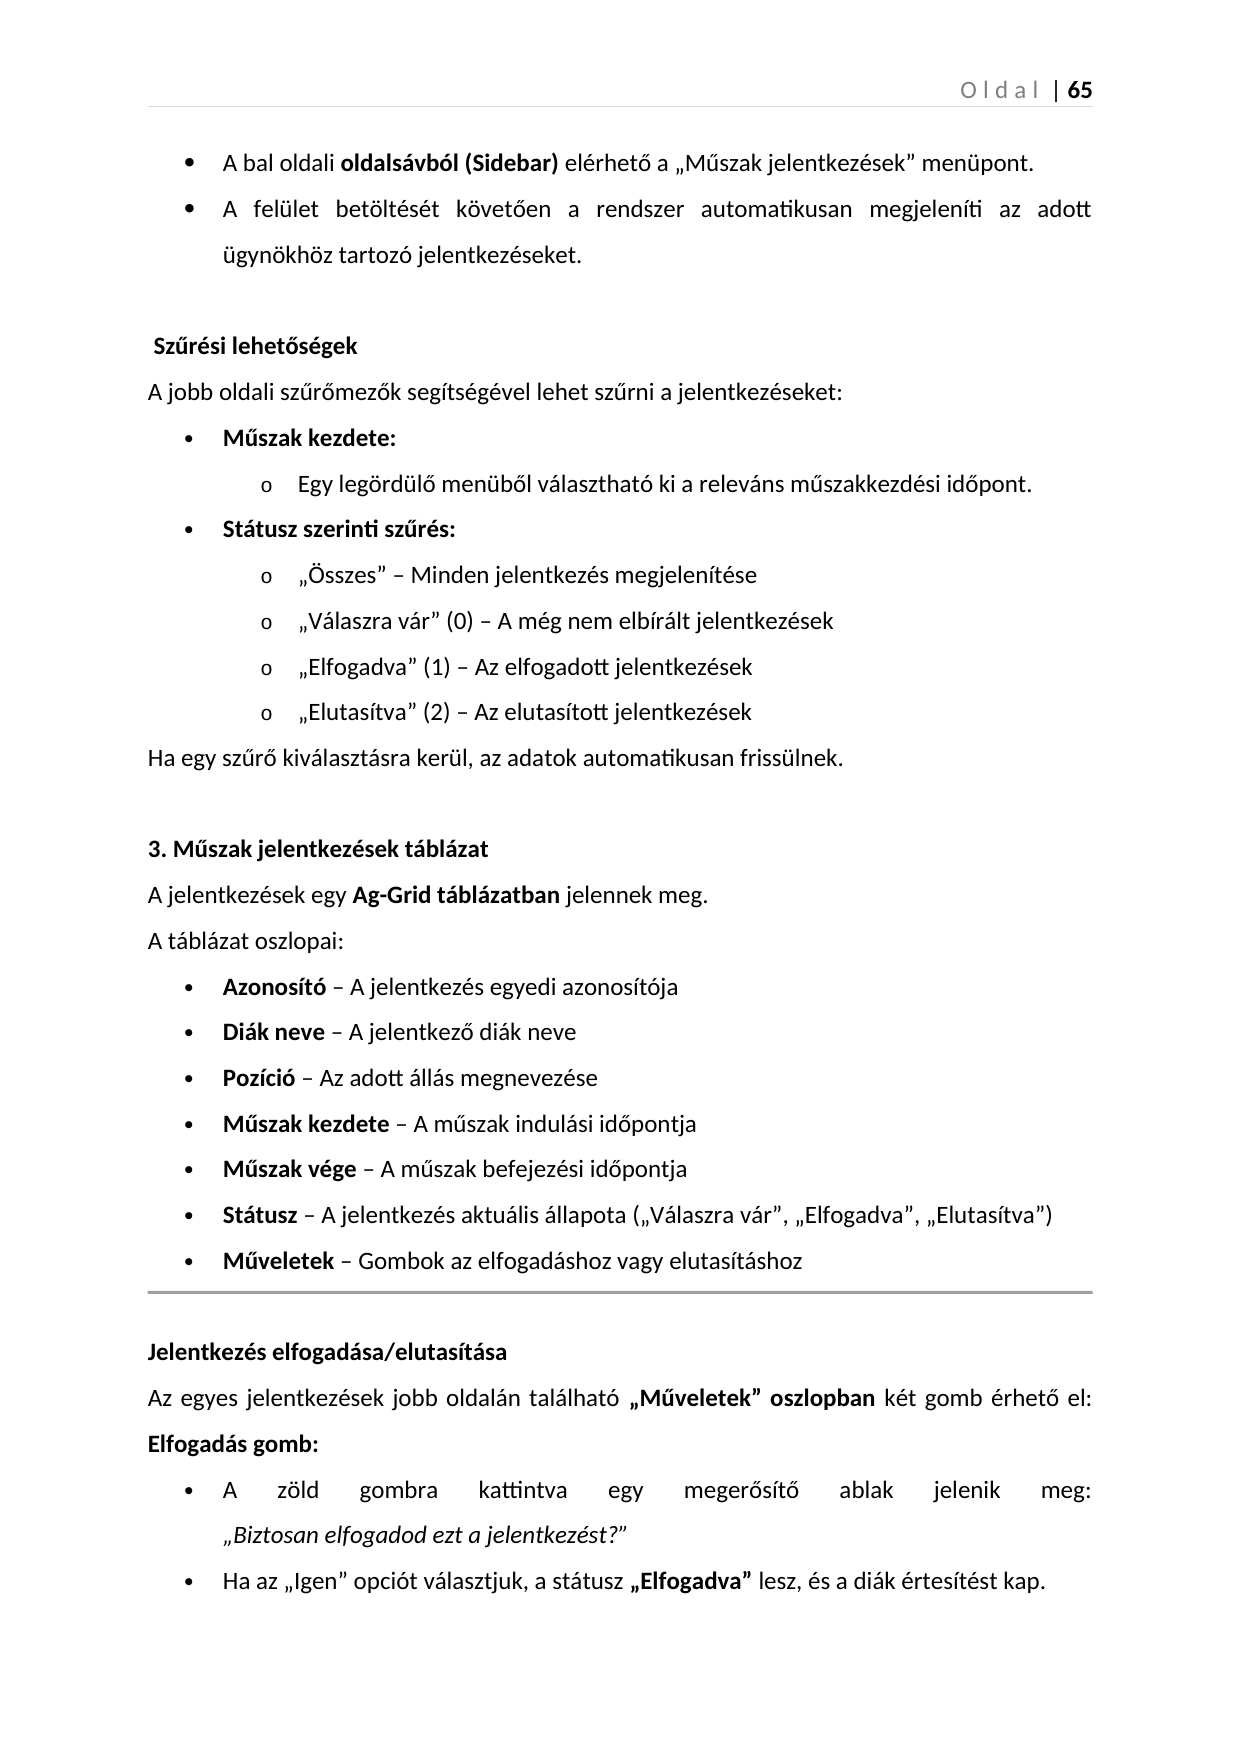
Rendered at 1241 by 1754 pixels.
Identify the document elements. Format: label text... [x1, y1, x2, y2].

list Pozíció – Az adott állás megnevezése [185, 1062, 1093, 1093]
list „Elfogadva” (1) – Az elfogadott jelentkezések [260, 651, 1093, 681]
list Azonosító – A jelentkezés egyedi azonosítója [185, 971, 1093, 1001]
list Műszak vége – A műszak befejezési időpontja [185, 1154, 1093, 1184]
list Műveletek – Gombok az elfogadáshoz vagy elutasításhoz [185, 1245, 1093, 1276]
list „Elutasítva” (2) – Az elutasított jelentkezések [260, 696, 1093, 727]
list „Válaszra vár” (0) – A még nem elbírált jelentkezések [260, 605, 1093, 635]
list Műszak kezdete – A műszak indulási időpontja [185, 1108, 1093, 1138]
text A jobb oldali szűrőmezők segítségével lehet szűrni a jelentkezéseket: [148, 376, 1093, 407]
text Szűrési lehetőségek [148, 331, 1093, 361]
text A jelentkezések egy Ag-Grid táblázatban jelennek meg. A táblázat oszlopai: [148, 879, 1093, 956]
list A felület betöltését követően a rendszer automatikusan megjeleníti az adott ügynökhöz tartozó jelentkezéseket. [185, 193, 1093, 269]
text 3. Műszak jelentkezések táblázat [148, 833, 1093, 864]
text Az egyes jelentkezések jobb oldalán található „Műveletek” oszlopban két gomb érhető el: Elfogadás gomb: [148, 1382, 1093, 1458]
list Státusz szerinti szűrés: [185, 513, 1093, 544]
list A zöld gombra kattintva egy megerősítő ablak jelenik meg: „Biztosan elfogadod ezt a jelentkezést?” [185, 1474, 1093, 1550]
list Státusz – A jelentkezés aktuális állapota („Válaszra vár”, „Elfogadva”, „Elutasítva”) [185, 1199, 1093, 1230]
list „Összes” – Minden jelentkezés megjelenítése [260, 559, 1093, 590]
list Egy legördülő menüből választható ki a releváns műszakkezdési időpont. [260, 468, 1093, 498]
text Jelentkezés elfogadása/elutasítása [148, 1337, 1093, 1367]
list A bal oldali oldalsávból (Sidebar) elérhető a „Műszak jelentkezések” menüpont. [185, 148, 1093, 178]
list Műszak kezdete: [185, 422, 1093, 452]
list Diák neve – A jelentkező diák neve [185, 1016, 1093, 1047]
list Ha az „Igen” opciót választjuk, a státusz „Elfogadva” lesz, és a diák értesítést kap. [185, 1565, 1093, 1596]
text Ha egy szűrő kiválasztásra kerül, az adatok automatikusan frissülnek. [148, 742, 1093, 773]
